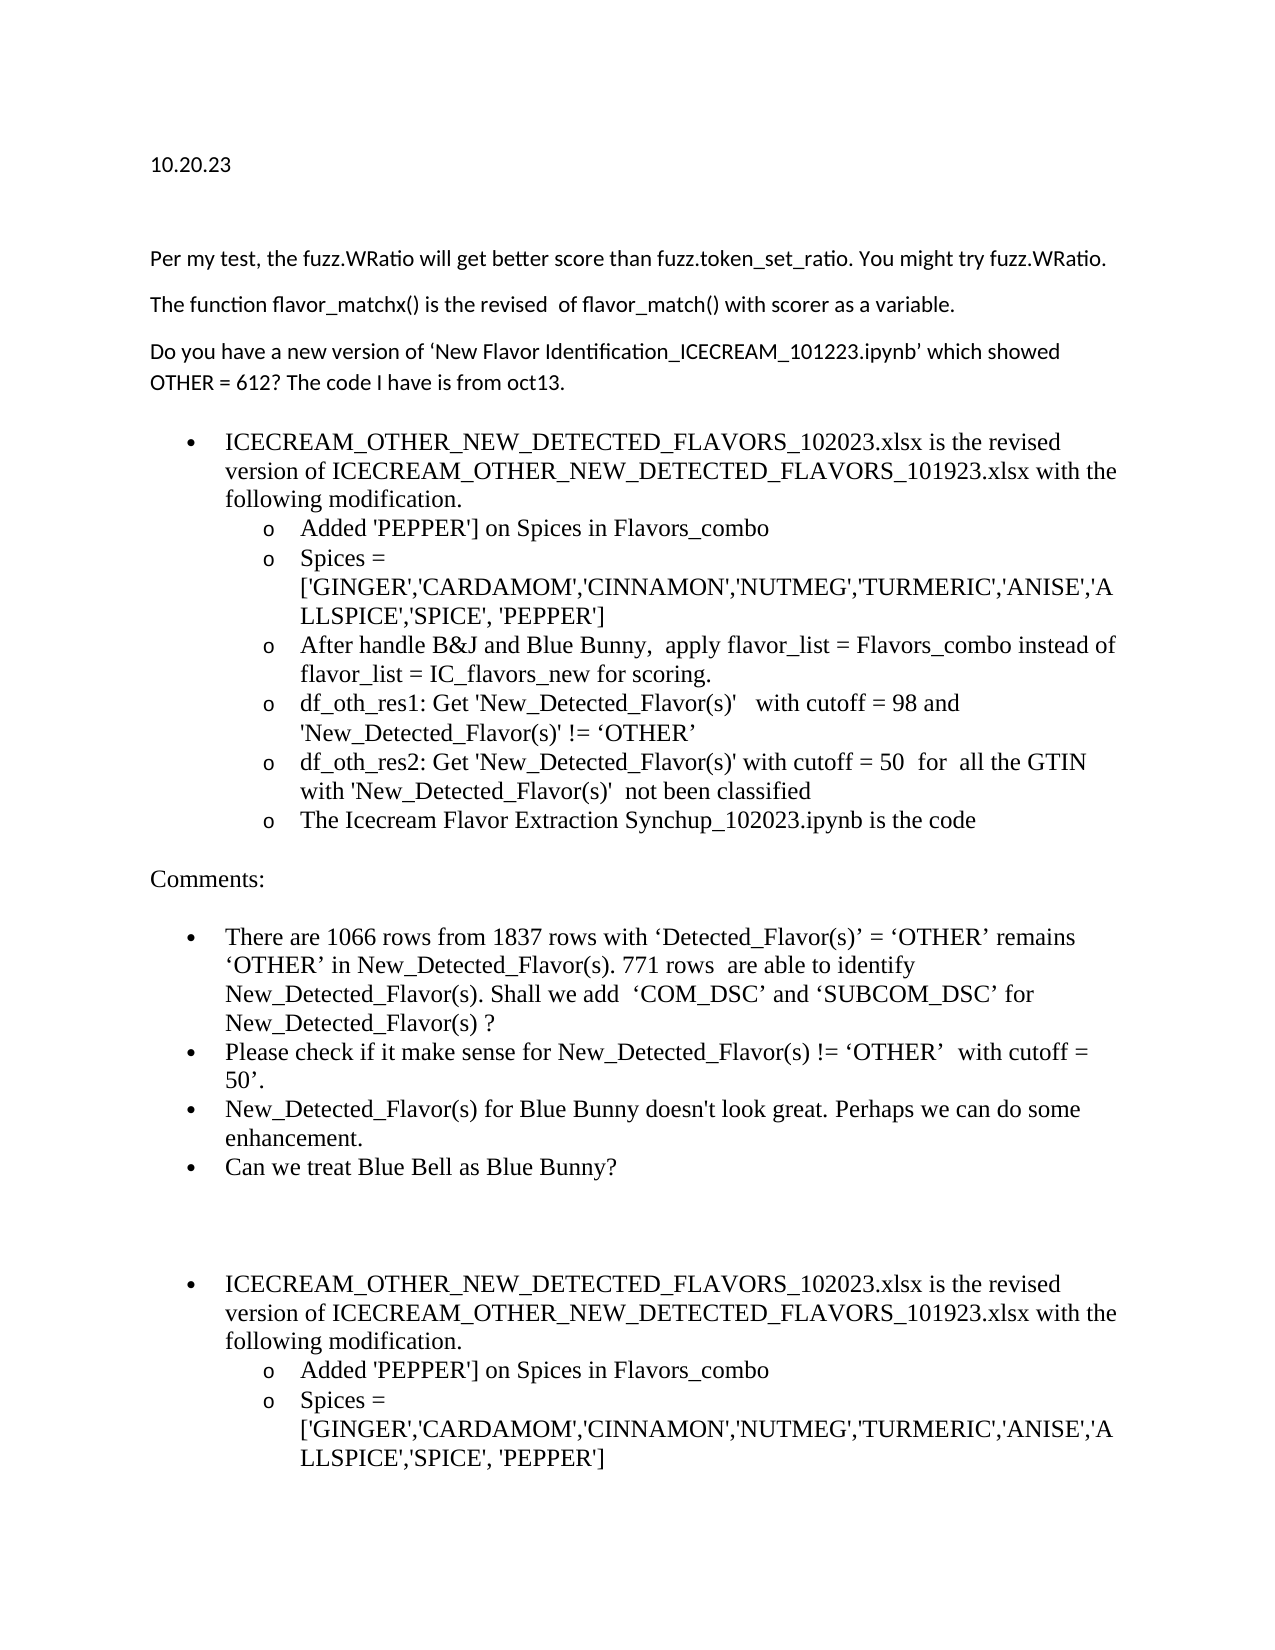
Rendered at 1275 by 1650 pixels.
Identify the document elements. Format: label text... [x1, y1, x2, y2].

text The function flavor_matchx() is the revised of flavor_match() with scorer as a variable. [150, 291, 1125, 319]
list ICECREAM_OTHER_NEW_DETECTED_FLAVORS_102023.xlsx is the revised version of ICECREAM_OTHER_NEW_DETECTED_FLAVORS_101923.xlsx with the following modification. [187, 1269, 1125, 1355]
text 10.20.23 [150, 150, 1125, 178]
list df_oth_res1: Get 'New_Detected_Flavor(s)' with cutoff = 98 and 'New_Detected_Flavor(s)' != ‘OTHER’ [262, 688, 1125, 747]
text Per my test, the fuzz.WRatio will get better score than fuzz.token_set_ratio. You might try fuzz.WRatio. [150, 244, 1125, 272]
list Spices = ['GINGER','CARDAMOM','CINNAMON','NUTMEG','TURMERIC','ANISE','ALLSPICE','SPICE', 'PEPPER'] [262, 1385, 1125, 1472]
list There are 1066 rows from 1837 rows with ‘Detected_Flavor(s)’ = ‘OTHER’ remains ‘OTHER’ in New_Detected_Flavor(s). 771 rows are able to identify New_Detected_Flavor(s). Shall we add ‘COM_DSC’ and ‘SUBCOM_DSC’ for New_Detected_Flavor(s) ? [187, 922, 1125, 1037]
list Spices = ['GINGER','CARDAMOM','CINNAMON','NUTMEG','TURMERIC','ANISE','ALLSPICE','SPICE', 'PEPPER'] [262, 543, 1125, 630]
list The Icecream Flavor Extraction Synchup_102023.ipynb is the code [262, 805, 1125, 834]
list Added 'PEPPER'] on Spices in Flavors_combo [262, 513, 1125, 543]
list ICECREAM_OTHER_NEW_DETECTED_FLAVORS_102023.xlsx is the revised version of ICECREAM_OTHER_NEW_DETECTED_FLAVORS_101923.xlsx with the following modification. [187, 427, 1125, 513]
list df_oth_res2: Get 'New_Detected_Flavor(s)' with cutoff = 50 for all the GTIN with 'New_Detected_Flavor(s)' not been classified [262, 747, 1125, 805]
list Can we treat Blue Bell as Blue Bunny? [187, 1152, 1125, 1180]
list Please check if it make sense for New_Detected_Flavor(s) != ‘OTHER’ with cutoff = 50’. [187, 1037, 1125, 1094]
list Added 'PEPPER'] on Spices in Flavors_combo [262, 1355, 1125, 1385]
text Comments: [150, 864, 1125, 892]
list After handle B&J and Blue Bunny, apply flavor_list = Flavors_combo instead of flavor_list = IC_flavors_new for scoring. [262, 630, 1125, 688]
text Do you have a new version of ‘New Flavor Identification_ICECREAM_101223.ipynb’ which showed OTHER = 612? The code I have is from oct13. [150, 337, 1125, 396]
list New_Detected_Flavor(s) for Blue Bunny doesn't look great. Perhaps we can do some enhancement. [187, 1094, 1125, 1152]
